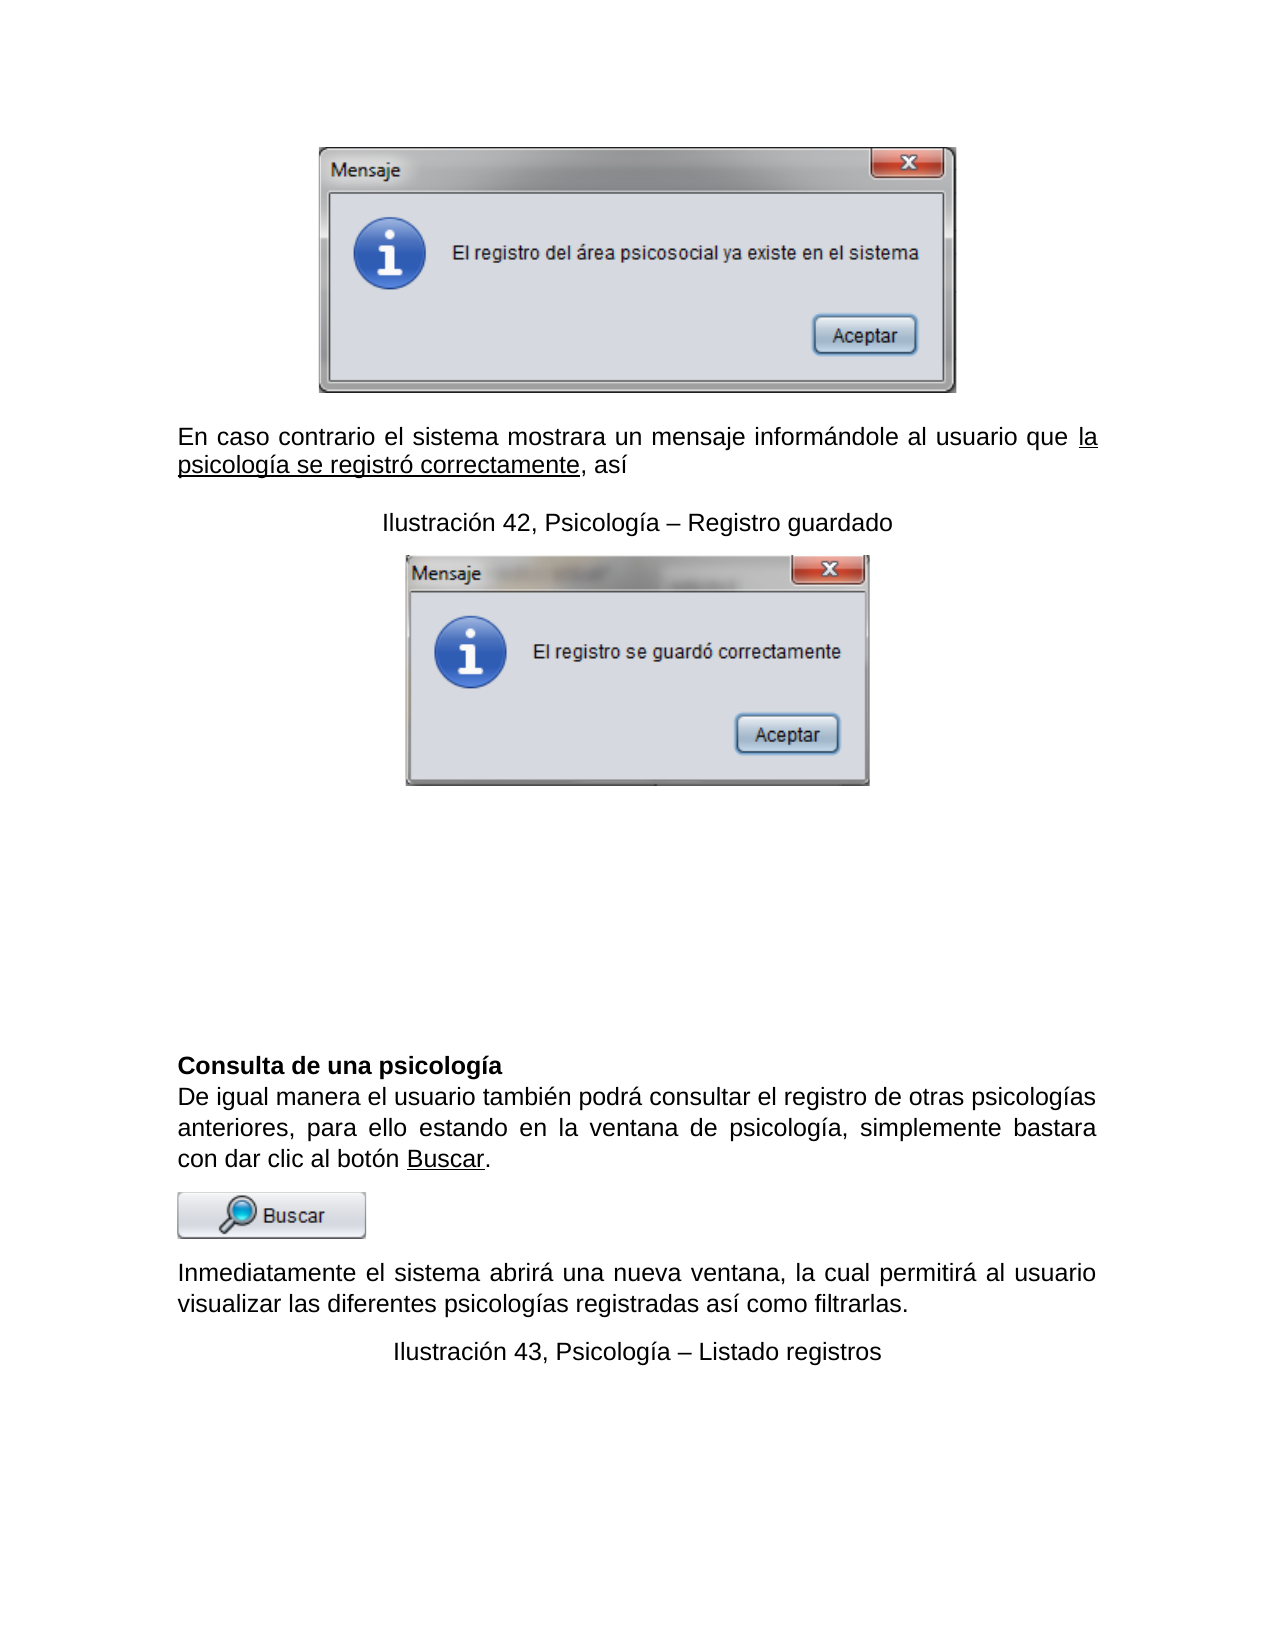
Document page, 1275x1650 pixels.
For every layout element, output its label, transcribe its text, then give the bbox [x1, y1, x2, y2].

subtitle Consulta de una psicología [177, 1051, 1098, 1080]
picture [405, 555, 870, 786]
text En caso contrario el sistema mostrara un mensaje informándole al usuario que la psicología se registró correctamente, así [177, 422, 1098, 479]
picture [177, 1192, 367, 1239]
picture [318, 147, 957, 393]
text Ilustración 42, Psicología – Registro guardado [177, 508, 1098, 537]
text Inmediatamente el sistema abrirá una nueva ventana, la cual permitirá al usuario visualizar las diferentes psicologías registradas así como filtrarlas. [177, 1258, 1098, 1317]
text De igual manera el usuario también podrá consultar el registro de otras psicologías anteriores, para ello estando en la ventana de psicología, simplemente bastara con dar clic al botón Buscar. [177, 1082, 1098, 1173]
text Ilustración 43, Psicología – Listado registros [177, 1336, 1098, 1365]
